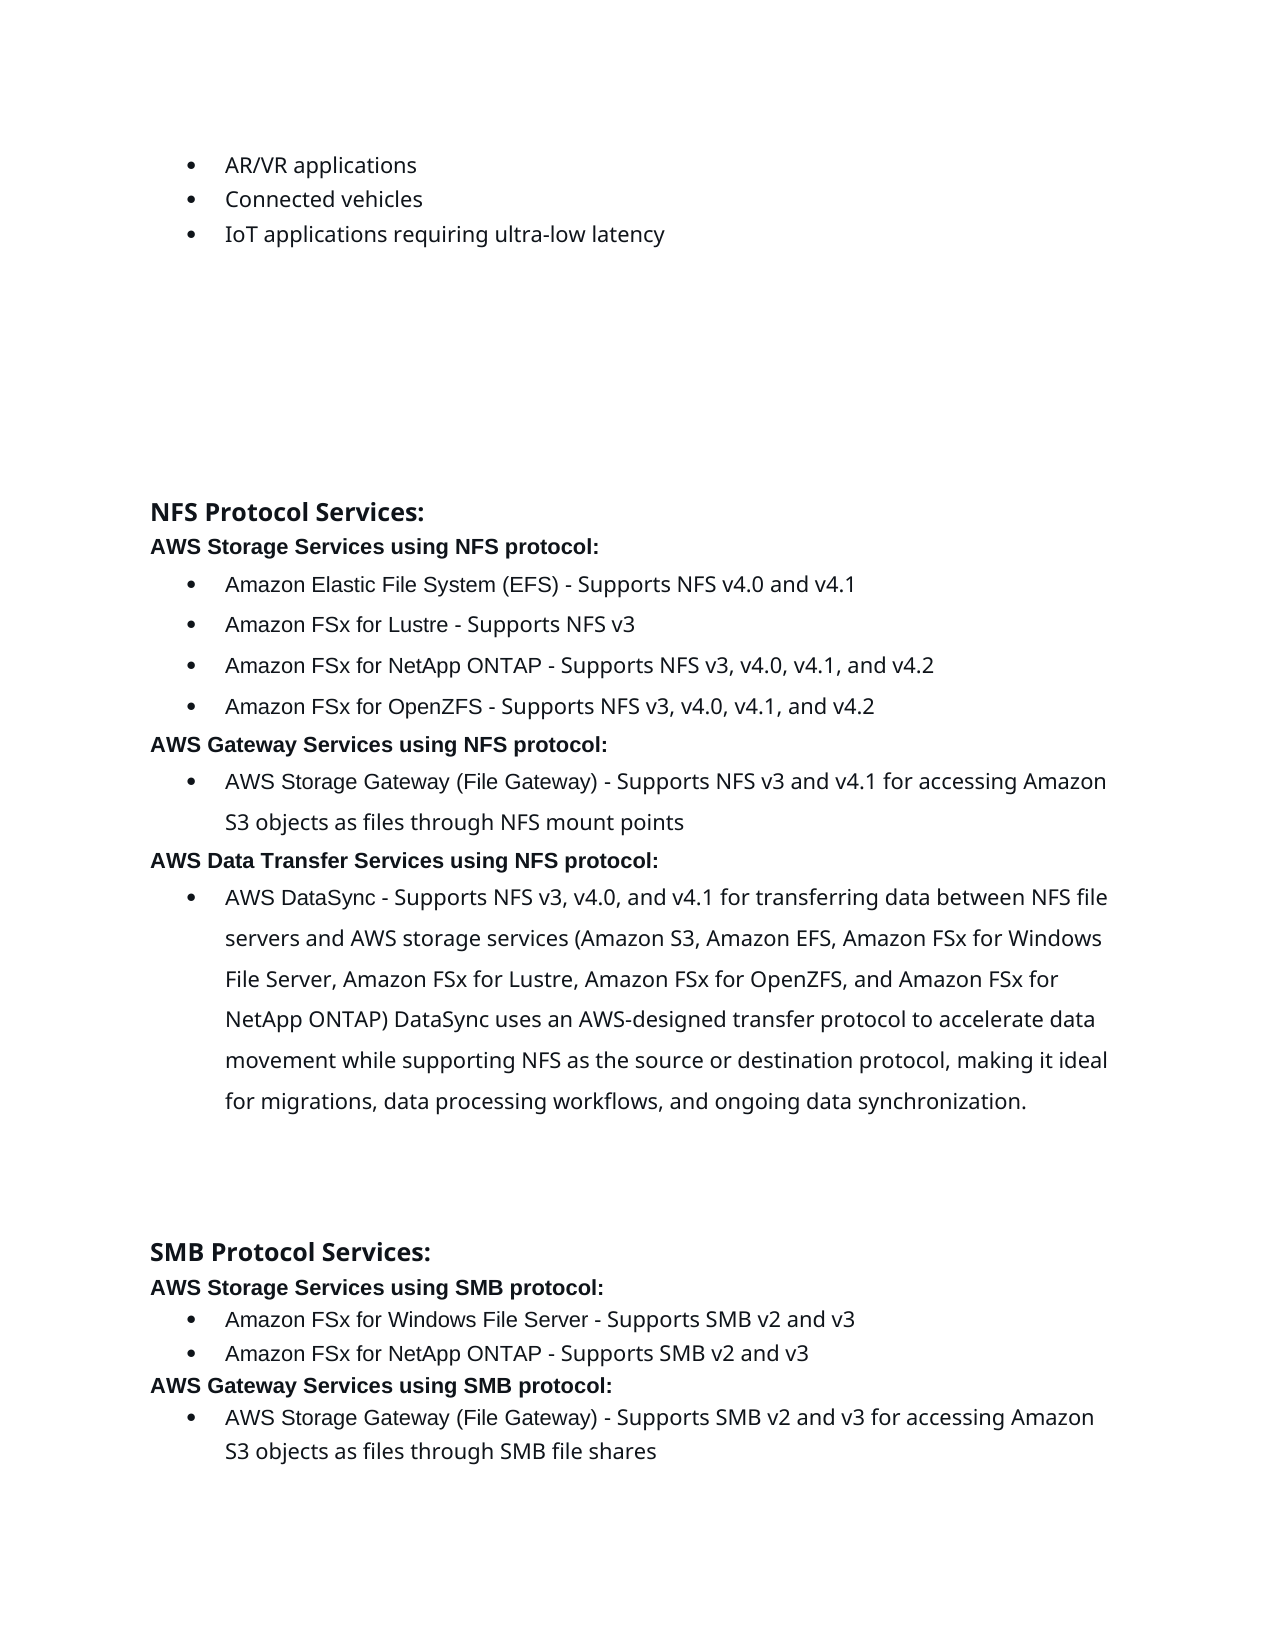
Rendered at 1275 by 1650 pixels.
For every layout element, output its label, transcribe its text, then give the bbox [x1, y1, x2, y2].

text AWS Storage Services using NFS protocol: [150, 534, 1125, 559]
list AWS DataSync - Supports NFS v3, v4.0, and v4.1 for transferring data between NFS file servers and AWS storage services (Amazon S3, Amazon EFS, Amazon FSx for Windows File Server, Amazon FSx for Lustre, Amazon FSx for OpenZFS, and Amazon FSx for NetApp ONTAP) DataSync uses an AWS-designed transfer protocol to accelerate data movement while supporting NFS as the source or destination protocol, making it ideal for migrations, data processing workflows, and ongoing data synchronization. [187, 882, 1125, 1116]
text SMB Protocol Services: [150, 1235, 1125, 1269]
list Amazon FSx for NetApp ONTAP - Supports NFS v3, v4.0, v4.1, and v4.2 [187, 650, 1125, 680]
list AWS Storage Gateway (File Gateway) - Supports NFS v3 and v4.1 for accessing Amazon S3 objects as files through NFS mount points [187, 766, 1125, 837]
text AWS Gateway Services using NFS protocol: [150, 732, 1125, 757]
list Amazon FSx for Windows File Server - Supports SMB v2 and v3 [187, 1303, 1125, 1333]
text AWS Data Transfer Services using NFS protocol: [150, 848, 1125, 873]
text AWS Gateway Services using SMB protocol: [150, 1372, 1125, 1398]
text AWS Storage Services using SMB protocol: [150, 1274, 1125, 1299]
list IoT applications requiring ultra-low latency [187, 219, 1125, 249]
list AWS Storage Gateway (File Gateway) - Supports SMB v2 and v3 for accessing Amazon S3 objects as files through SMB file shares [187, 1402, 1125, 1466]
text NFS Protocol Services: [150, 495, 1125, 529]
list Connected vehicles [187, 184, 1125, 214]
list Amazon Elastic File System (EFS) - Supports NFS v4.0 and v4.1 [187, 569, 1125, 598]
list AR/VR applications [187, 150, 1125, 180]
list Amazon FSx for Lustre - Supports NFS v3 [187, 609, 1125, 639]
list Amazon FSx for OpenZFS - Supports NFS v3, v4.0, v4.1, and v4.2 [187, 691, 1125, 721]
list Amazon FSx for NetApp ONTAP - Supports SMB v2 and v3 [187, 1338, 1125, 1368]
